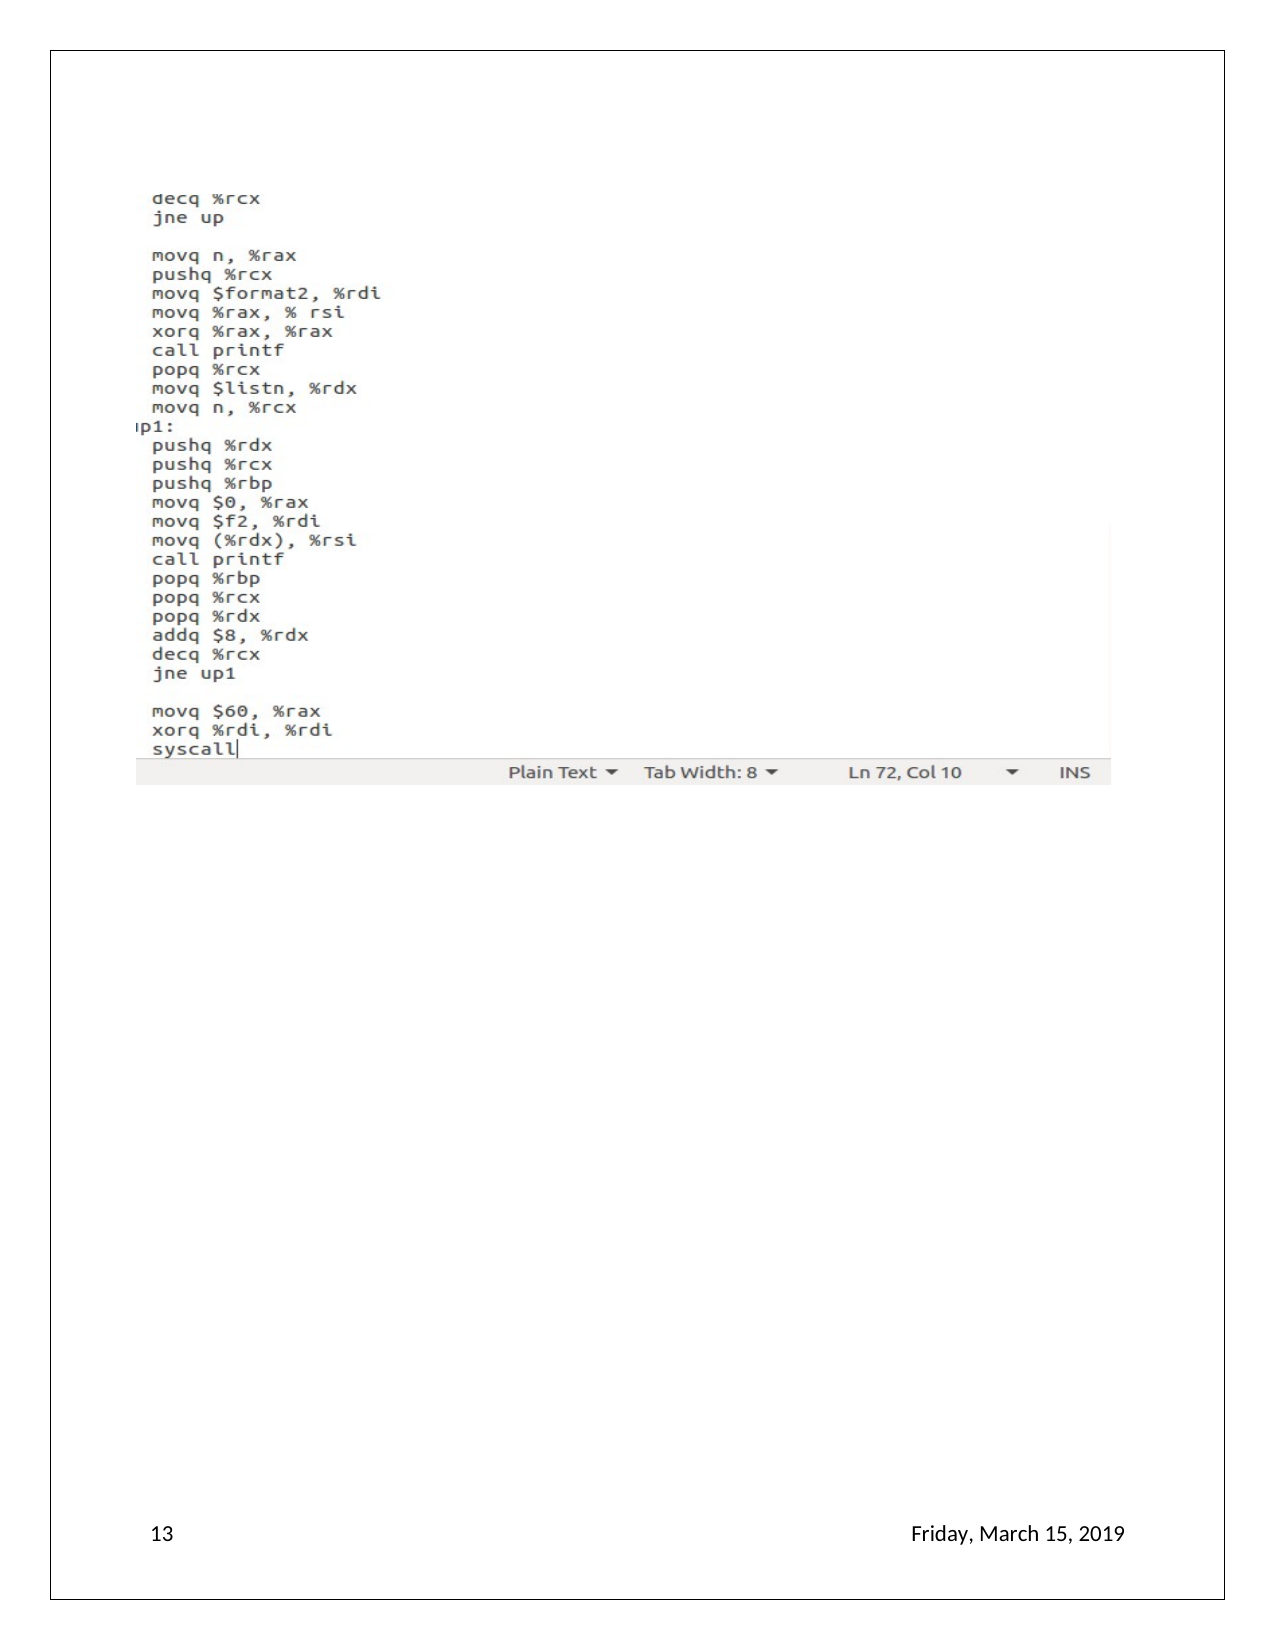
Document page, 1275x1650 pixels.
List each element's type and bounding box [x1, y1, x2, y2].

picture [136, 194, 1112, 785]
